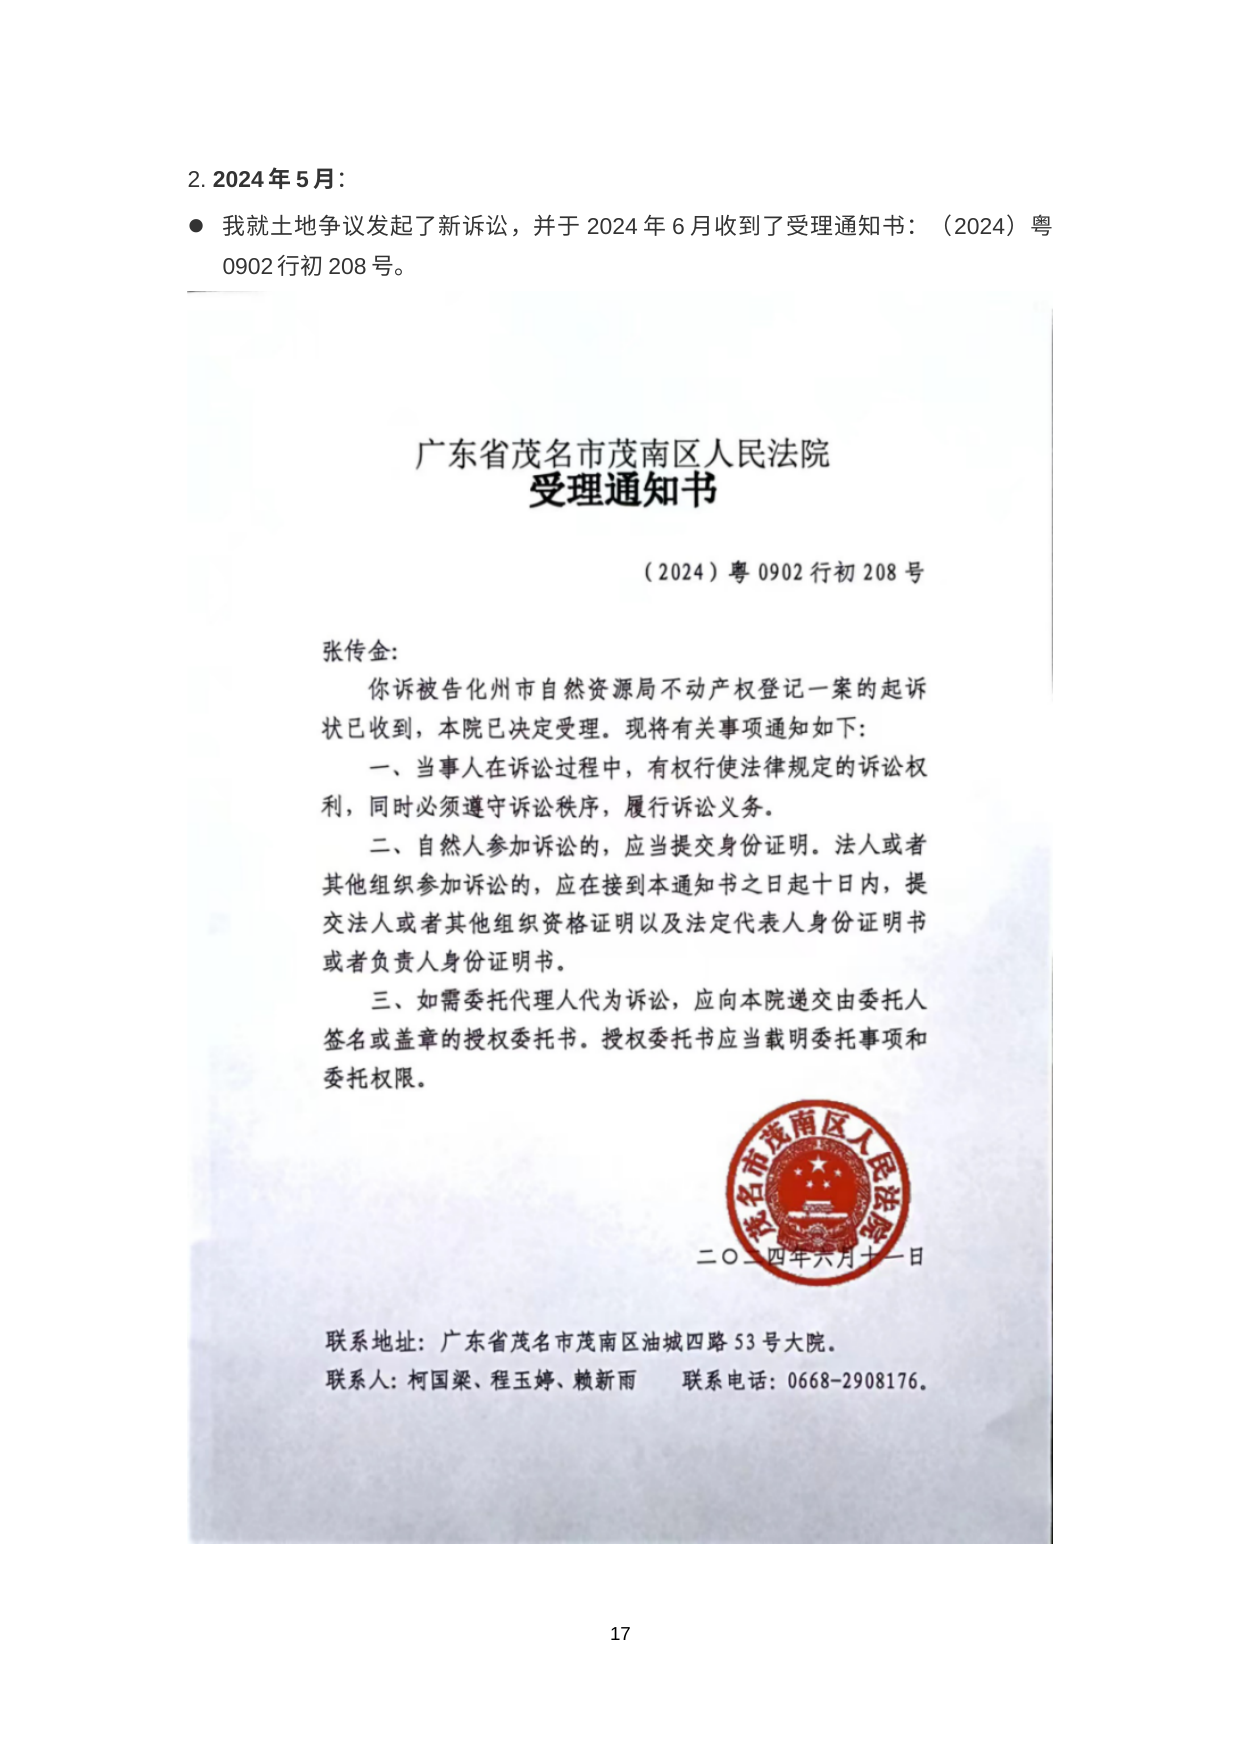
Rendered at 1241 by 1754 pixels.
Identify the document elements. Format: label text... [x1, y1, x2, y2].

picture [187, 291, 1053, 1544]
list 我就土地争议发起了新诉讼，并于2024年6月收到了受理通知书：（2024）粤0902行初208号。 [187, 204, 1053, 285]
text 2. 2024年5月： [187, 158, 1053, 198]
